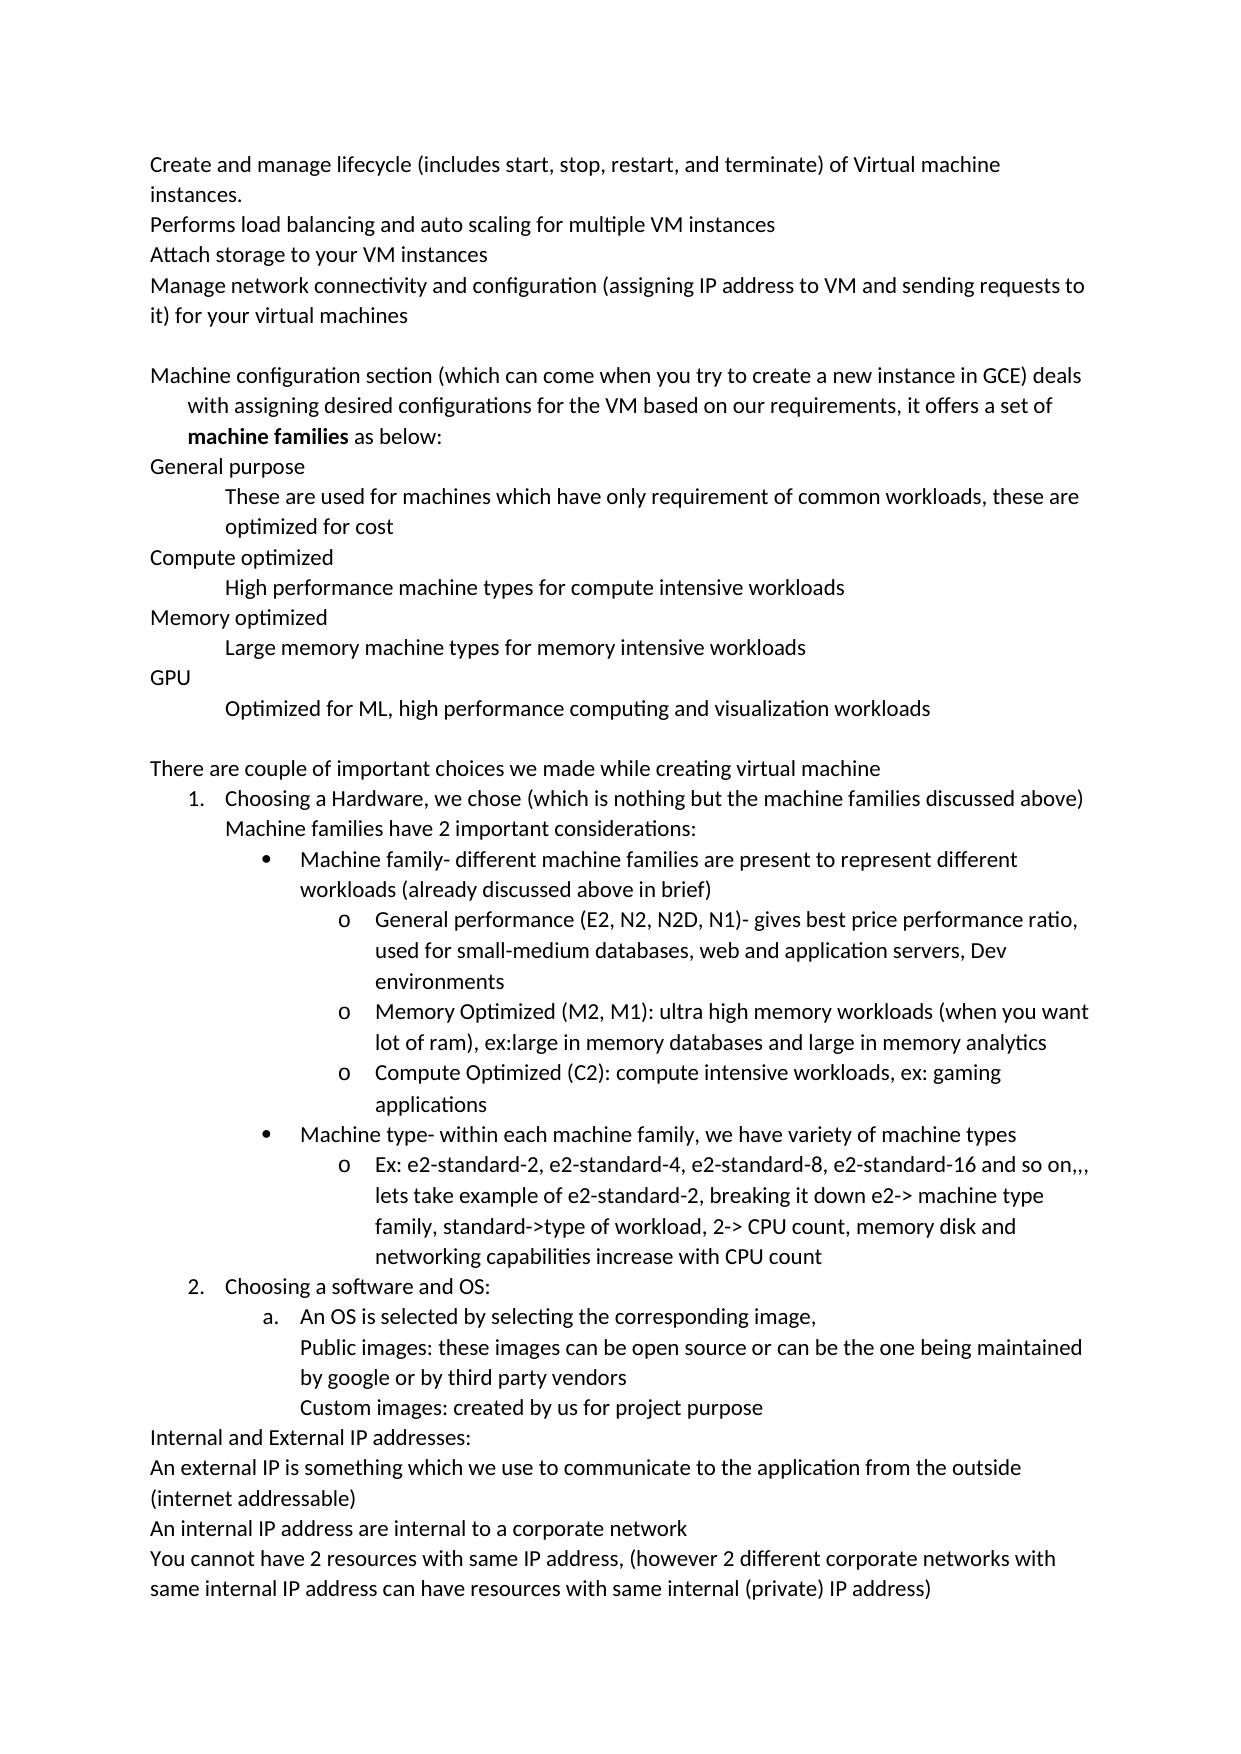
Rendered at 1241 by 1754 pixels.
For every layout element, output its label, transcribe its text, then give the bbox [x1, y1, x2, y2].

list General purpose [150, 452, 1090, 480]
list An external IP is something which we use to communicate to the application from the outside (internet addressable) [150, 1453, 1090, 1512]
list Memory optimized [150, 603, 1090, 631]
list Ex: e2-standard-2, e2-standard-4, e2-standard-8, e2-standard-16 and so on,,, lets take example of e2-standard-2, breaking it down e2-> machine type family, standard->type of workload, 2-> CPU count, memory disk and networking capabilities increase with CPU count [337, 1150, 1090, 1270]
list Choosing a Hardware, we chose (which is nothing but the machine families discussed above) [187, 784, 1090, 812]
list High performance machine types for compute intensive workloads [225, 573, 1090, 601]
list General performance (E2, N2, N2D, N1)- gives best price performance ratio, used for small-medium databases, web and application servers, Dev environments [337, 905, 1090, 995]
list You cannot have 2 resources with same IP address, (however 2 different corporate networks with same internal IP address can have resources with same internal (private) IP address) [150, 1544, 1090, 1602]
list These are used for machines which have only requirement of common workloads, these are optimized for cost [225, 482, 1090, 541]
list Machine configuration section (which can come when you try to create a new instance in GCE) deals with assigning desired configurations for the VM based on our requirements, it offers a set of machine families as below: [150, 361, 1090, 450]
list Choosing a software and OS: [187, 1272, 1090, 1300]
list Machine family- different machine families are present to represent different workloads (already discussed above in brief) [262, 845, 1090, 903]
list GPU [150, 663, 1090, 692]
list Compute optimized [150, 543, 1090, 571]
list Large memory machine types for memory intensive workloads [225, 633, 1090, 661]
list Performs load balancing and auto scaling for multiple VM instances [150, 210, 1090, 238]
list Compute Optimized (C2): compute intensive workloads, ex: gaming applications [337, 1058, 1090, 1118]
list Manage network connectivity and configuration (assigning IP address to VM and sending requests to it) for your virtual machines [150, 271, 1090, 329]
list Internal and External IP addresses: [150, 1423, 1090, 1451]
list Machine families have 2 important considerations: [225, 814, 1090, 843]
list Optimized for ML, high performance computing and visualization workloads [225, 694, 1090, 722]
list There are couple of important choices we made while creating virtual machine [150, 754, 1090, 782]
list Custom images: created by us for project purpose [300, 1393, 1090, 1421]
list Attach storage to your VM instances [150, 241, 1090, 269]
list Create and manage lifecycle (includes start, stop, restart, and terminate) of Virtual machine instances. [150, 150, 1090, 208]
list Public images: these images can be open source or can be the one being maintained by google or by third party vendors [300, 1333, 1090, 1391]
list Machine type- within each machine family, we have variety of machine types [262, 1120, 1090, 1148]
list An internal IP address are internal to a corporate network [150, 1514, 1090, 1542]
list Memory Optimized (M2, M1): ultra high memory workloads (when you want lot of ram), ex:large in memory databases and large in memory analytics [337, 997, 1090, 1056]
list An OS is selected by selecting the corresponding image, [262, 1302, 1090, 1331]
